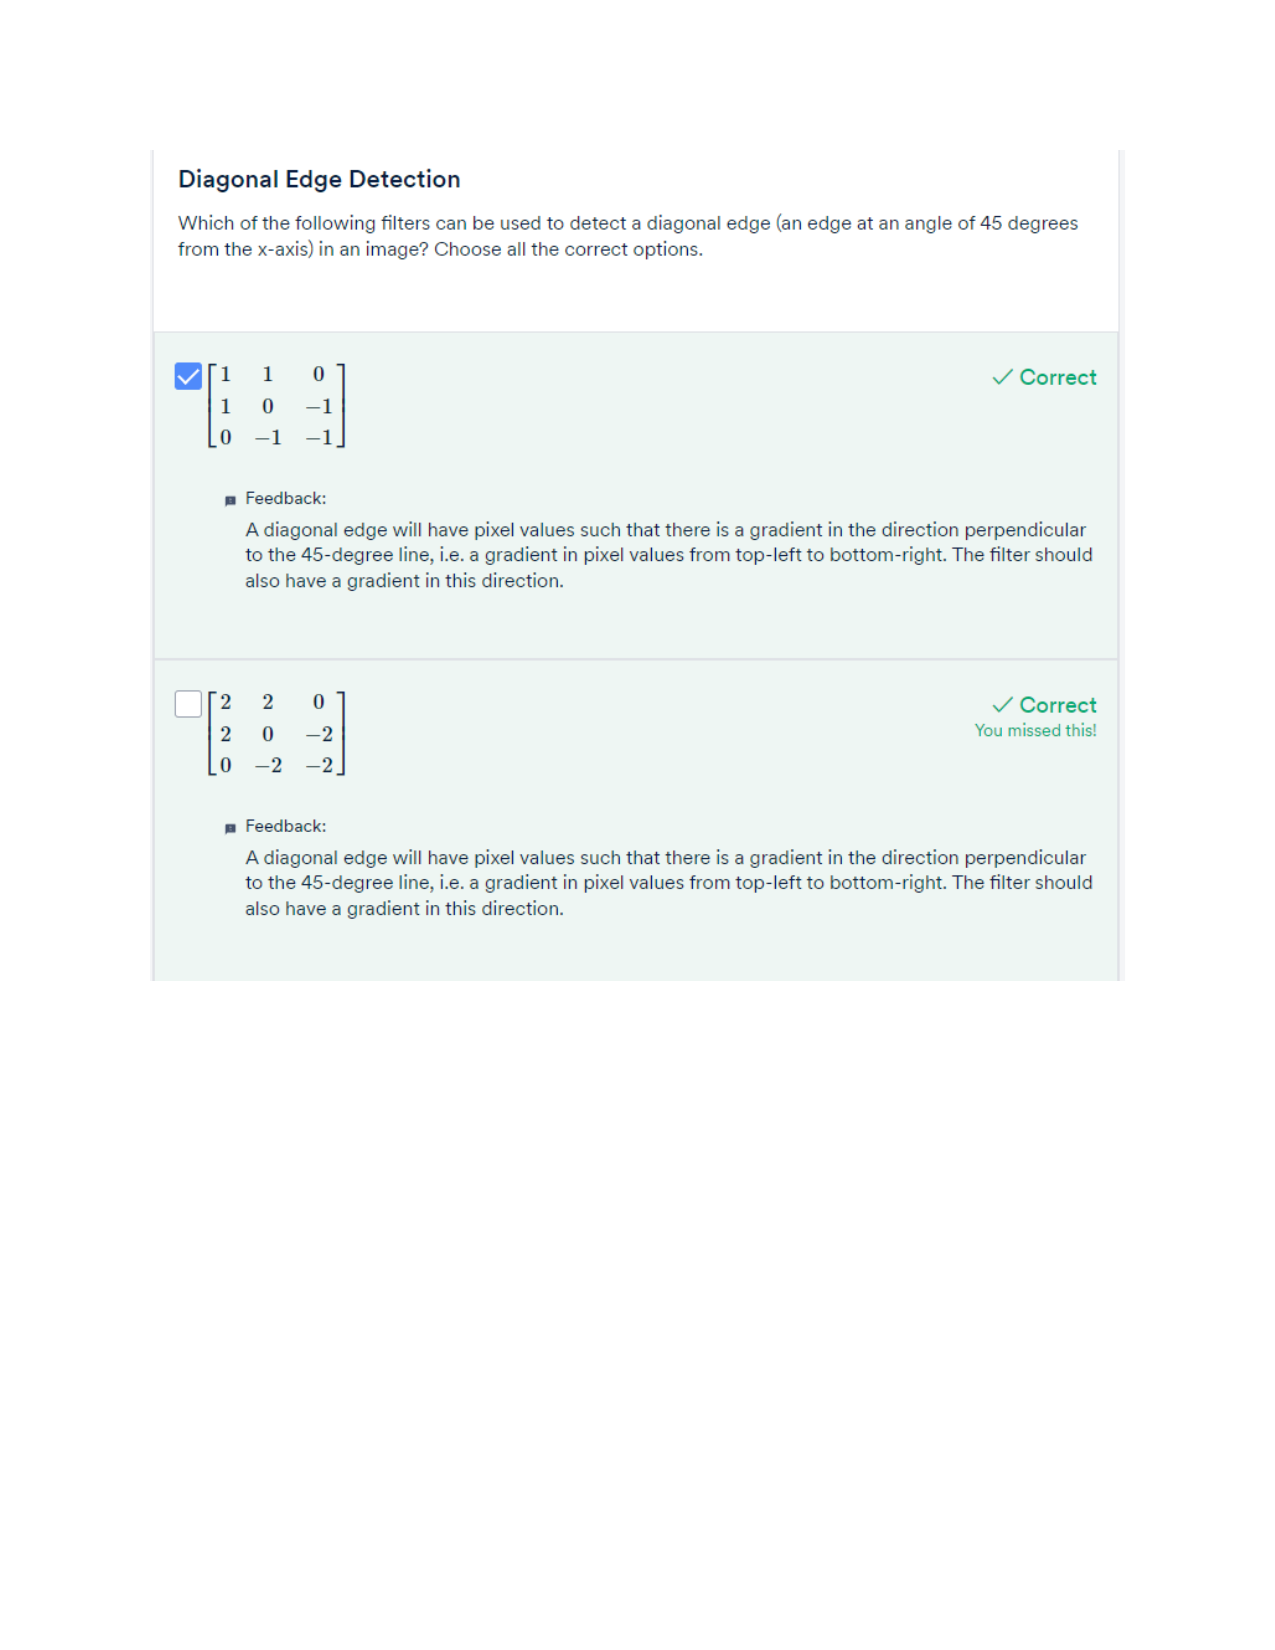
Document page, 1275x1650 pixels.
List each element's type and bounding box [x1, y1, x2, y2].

picture [150, 150, 1125, 981]
